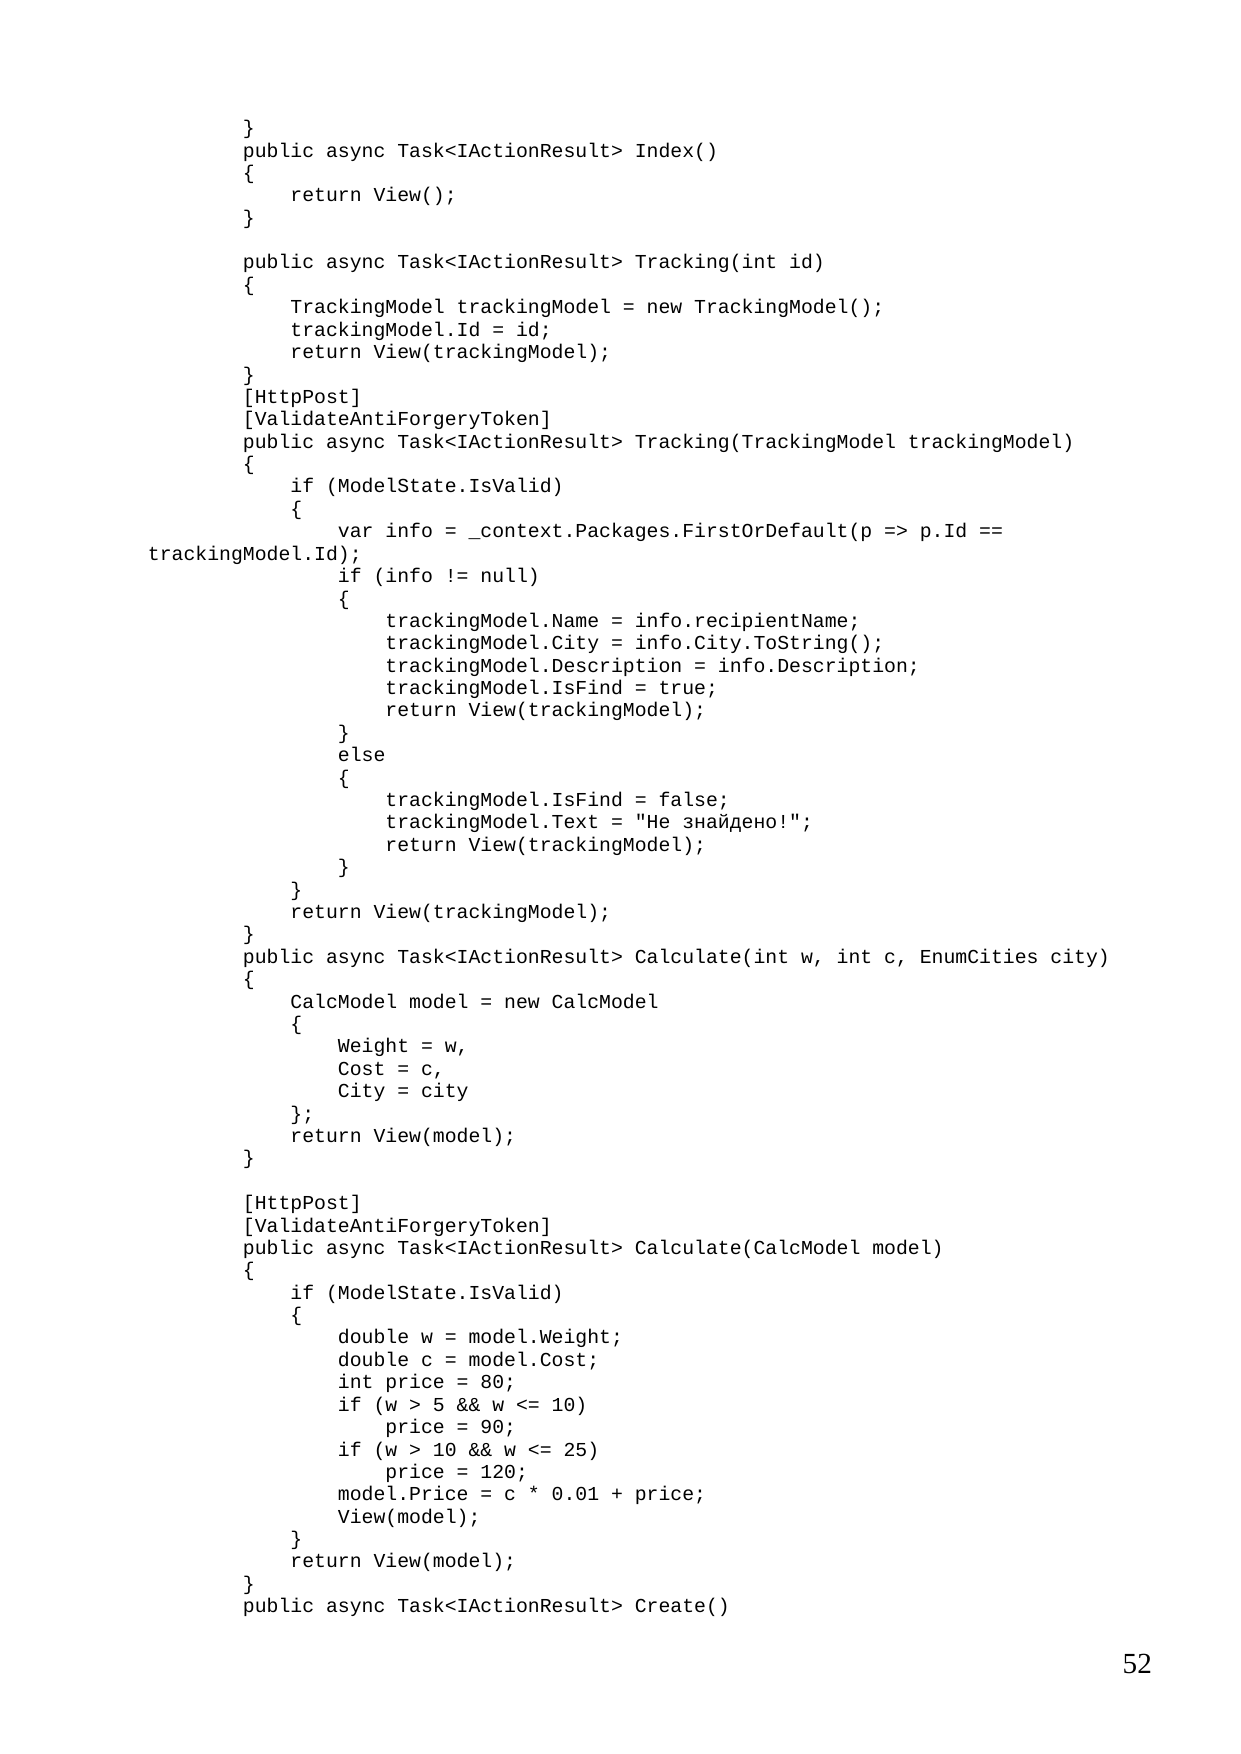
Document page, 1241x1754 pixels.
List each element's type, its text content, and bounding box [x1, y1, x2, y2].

text public async Task<IActionResult> Calculate(CalcModel model) [148, 1238, 1152, 1260]
text { [148, 163, 1152, 185]
text } [148, 1574, 1152, 1596]
text { [148, 1305, 1152, 1327]
text price = 90; [148, 1417, 1152, 1439]
text int price = 80; [148, 1372, 1152, 1395]
text double w = model.Weight; [148, 1327, 1152, 1350]
text [HttpPost] [148, 387, 1152, 409]
text Weight = w, [148, 1036, 1152, 1059]
text trackingModel.City = info.City.ToString(); [148, 633, 1152, 656]
text if (ModelState.IsValid) [148, 1283, 1152, 1305]
text { [148, 768, 1152, 790]
text model.Price = c * 0.01 + price; [148, 1484, 1152, 1507]
text { [148, 969, 1152, 992]
text { [148, 499, 1152, 521]
text return View(trackingModel); [148, 902, 1152, 924]
text return View(trackingModel); [148, 342, 1152, 364]
text TrackingModel trackingModel = new TrackingModel(); [148, 297, 1152, 320]
text } [148, 924, 1152, 947]
text if (w > 10 && w <= 25) [148, 1439, 1152, 1462]
text if (info != null) [148, 566, 1152, 588]
text } [148, 118, 1152, 141]
text { [148, 1260, 1152, 1283]
text } [148, 1529, 1152, 1551]
text public async Task<IActionResult> Index() [148, 141, 1152, 163]
text if (ModelState.IsValid) [148, 476, 1152, 499]
text trackingModel.IsFind = false; [148, 790, 1152, 812]
text return View(trackingModel); [148, 835, 1152, 857]
text trackingModel.Description = info.Description; [148, 656, 1152, 678]
text double c = model.Cost; [148, 1350, 1152, 1372]
text public async Task<IActionResult> Calculate(int w, int c, EnumCities city) [148, 947, 1152, 969]
text price = 120; [148, 1462, 1152, 1484]
text } [148, 857, 1152, 879]
text Cost = c, [148, 1059, 1152, 1081]
text trackingModel.Text = "Не знайдено!"; [148, 812, 1152, 835]
text else [148, 745, 1152, 768]
text trackingModel.Id = id; [148, 320, 1152, 342]
text return View(model); [148, 1126, 1152, 1148]
text { [148, 454, 1152, 476]
text [ValidateAntiForgeryToken] [148, 1216, 1152, 1238]
text View(model); [148, 1507, 1152, 1529]
text City = city [148, 1081, 1152, 1103]
text } [148, 208, 1152, 230]
text } [148, 879, 1152, 902]
text } [148, 723, 1152, 745]
text CalcModel model = new CalcModel [148, 992, 1152, 1014]
text [HttpPost] [148, 1193, 1152, 1216]
text return View(trackingModel); [148, 700, 1152, 723]
text public async Task<IActionResult> Create() [148, 1596, 1152, 1619]
text { [148, 1014, 1152, 1036]
text }; [148, 1103, 1152, 1126]
text } [148, 364, 1152, 387]
text var info = _context.Packages.FirstOrDefault(p => p.Id == trackingModel.Id); [148, 521, 1152, 566]
text [ValidateAntiForgeryToken] [148, 409, 1152, 432]
text public async Task<IActionResult> Tracking(int id) [148, 252, 1152, 275]
text trackingModel.IsFind = true; [148, 678, 1152, 700]
text if (w > 5 && w <= 10) [148, 1395, 1152, 1417]
text { [148, 588, 1152, 611]
text public async Task<IActionResult> Tracking(TrackingModel trackingModel) [148, 432, 1152, 454]
text } [148, 1148, 1152, 1171]
text return View(); [148, 185, 1152, 208]
text return View(model); [148, 1551, 1152, 1574]
text { [148, 275, 1152, 297]
text trackingModel.Name = info.recipientName; [148, 611, 1152, 633]
